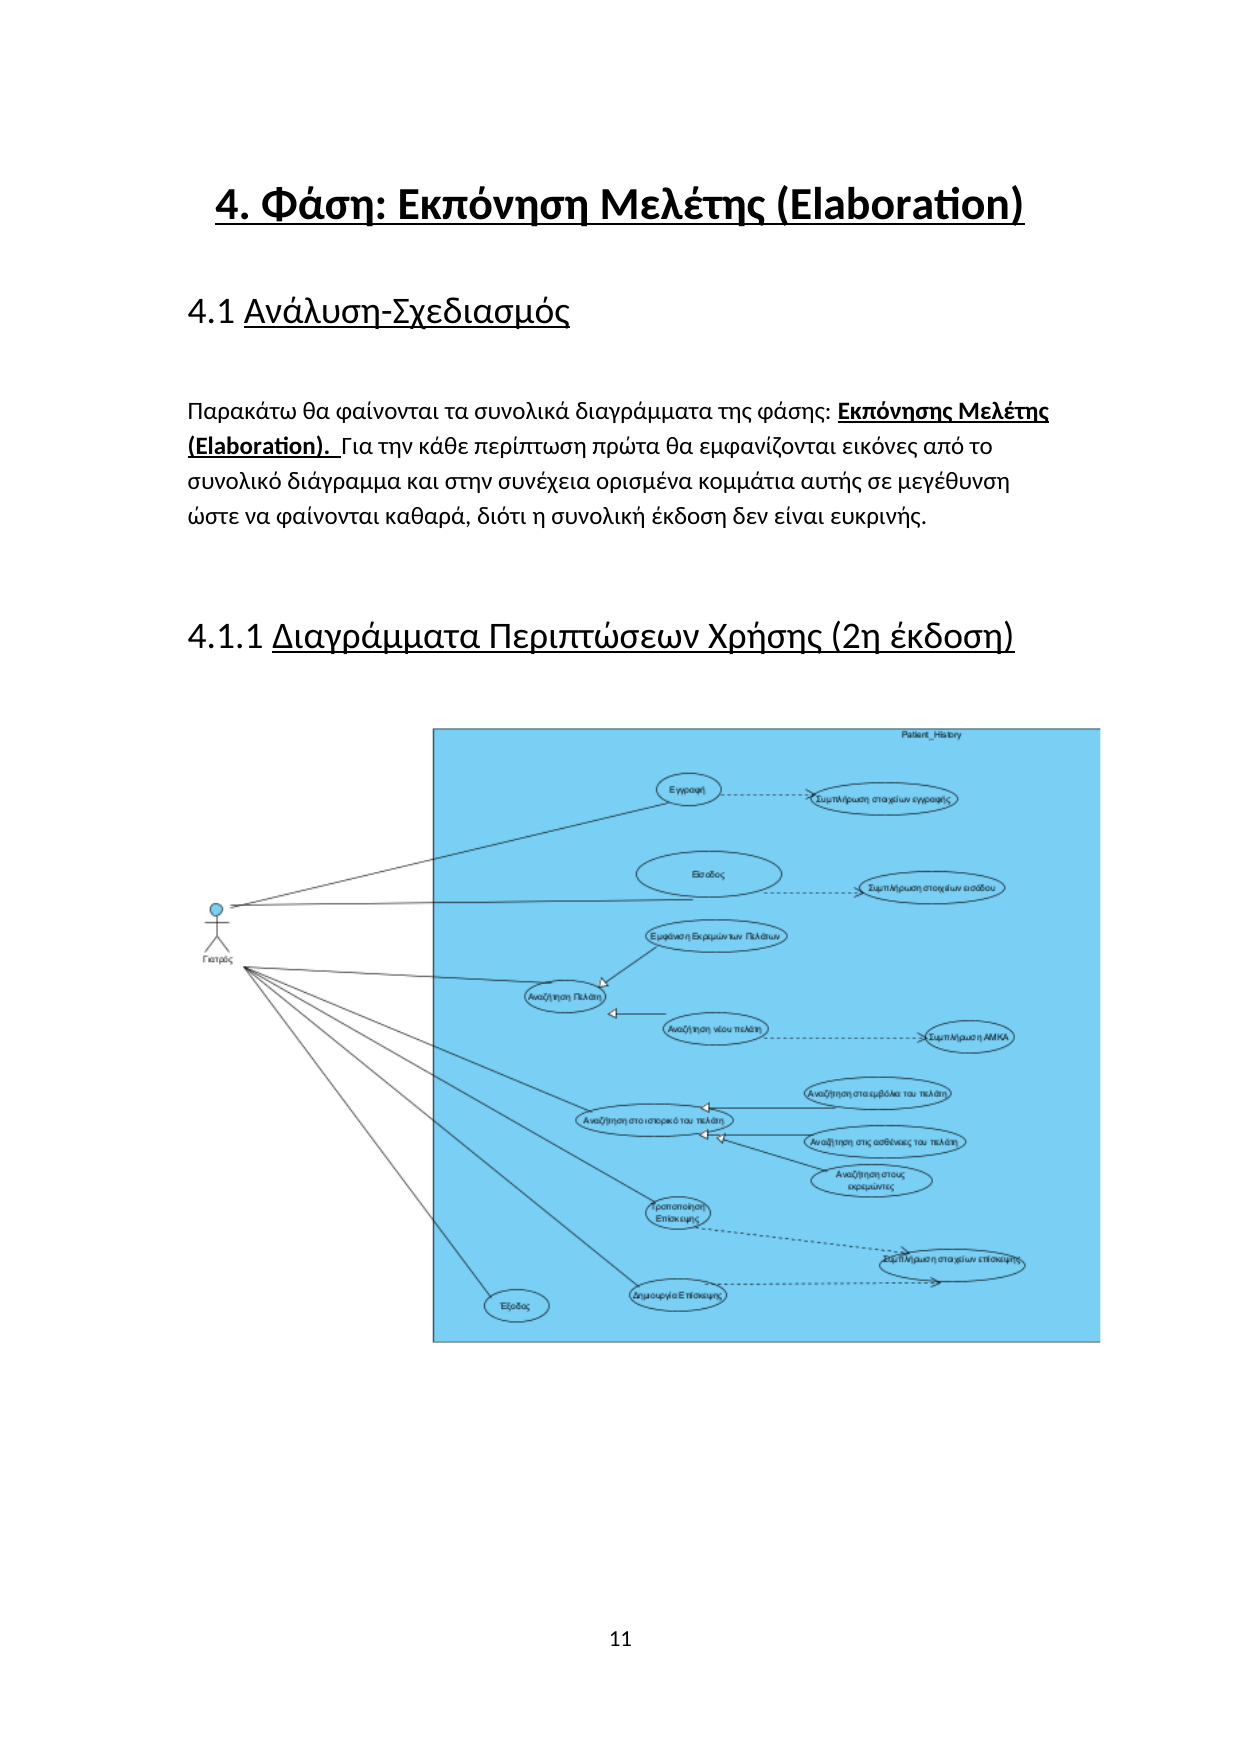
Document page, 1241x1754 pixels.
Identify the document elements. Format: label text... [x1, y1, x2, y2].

subtitle 4. Φάση: Εκπόνηση Μελέτης (Elaboration) [187, 175, 1053, 231]
text Παρακάτω θα φαίνονται τα συνολικά διαγράμματα της φάσης: Εκπόνησης Μελέτης (Elaboration). Για την κάθε περίπτωση πρώτα θα εμφανίζονται εικόνες από το συνολικό διάγραμμα και στην συνέχεια ορισμένα κομμάτια αυτής σε μεγέθυνση ώστε να φαίνονται καθαρά, διότι η συνολική έκδοση δεν είναι ευκρινής. [187, 395, 1053, 531]
subtitle 4.1 Ανάλυση-Σχεδιασμός [187, 287, 1053, 333]
subtitle 4.1.1 Διαγράμματα Περιπτώσεων Χρήσης (2η έκδοση) [187, 612, 1053, 658]
picture [187, 711, 1101, 1351]
